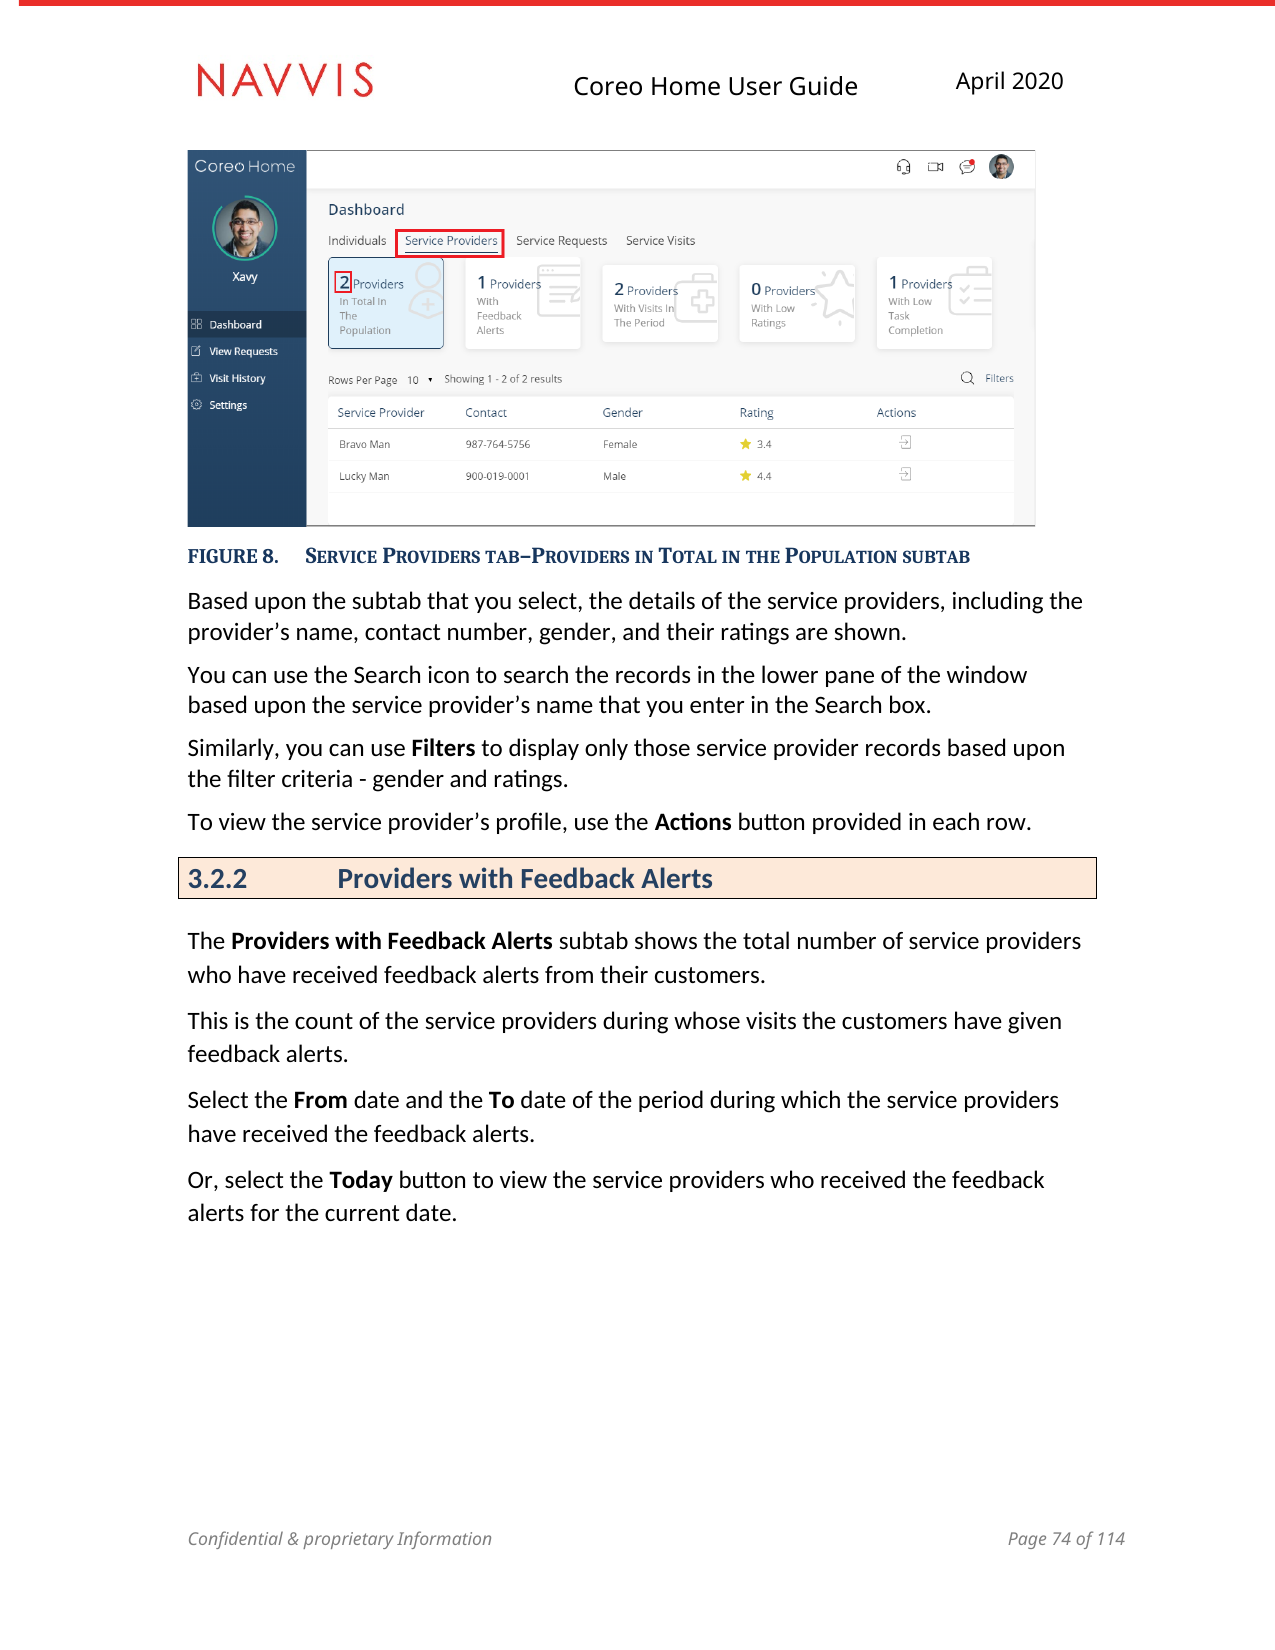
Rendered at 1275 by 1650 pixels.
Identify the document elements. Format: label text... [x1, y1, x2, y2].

text To view the service provider’s profile, use the Actions button provided in each row. [187, 806, 1087, 836]
text Service Providers tab–Providers in Total in the Population subtab [187, 543, 1087, 569]
text Select the From date and the To date of the period during which the service providers have received the feedback alerts. [187, 1084, 1087, 1148]
text Similarly, you can use Filters to display only those service provider records based upon the filter criteria - gender and ratings. [187, 732, 1087, 793]
picture [187, 150, 1035, 527]
text You can use the Search icon to search the records in the lower pane of the window based upon the service provider’s name that you enter in the Search box. [187, 659, 1087, 720]
text Or, select the Today button to view the service providers who received the feedback alerts for the current date. [187, 1164, 1087, 1228]
text The Providers with Feedback Alerts subtab shows the total number of service providers who have received feedback alerts from their customers. [187, 925, 1087, 989]
text Based upon the subtab that you select, the details of the service providers, including the provider’s name, contact number, gender, and their ratings are shown. [187, 585, 1087, 646]
text This is the count of the service providers during whose visits the customers have given feedback alerts. [187, 1005, 1087, 1069]
picture [187, 55, 383, 104]
subtitle Providers with Feedback Alerts [179, 858, 1096, 898]
